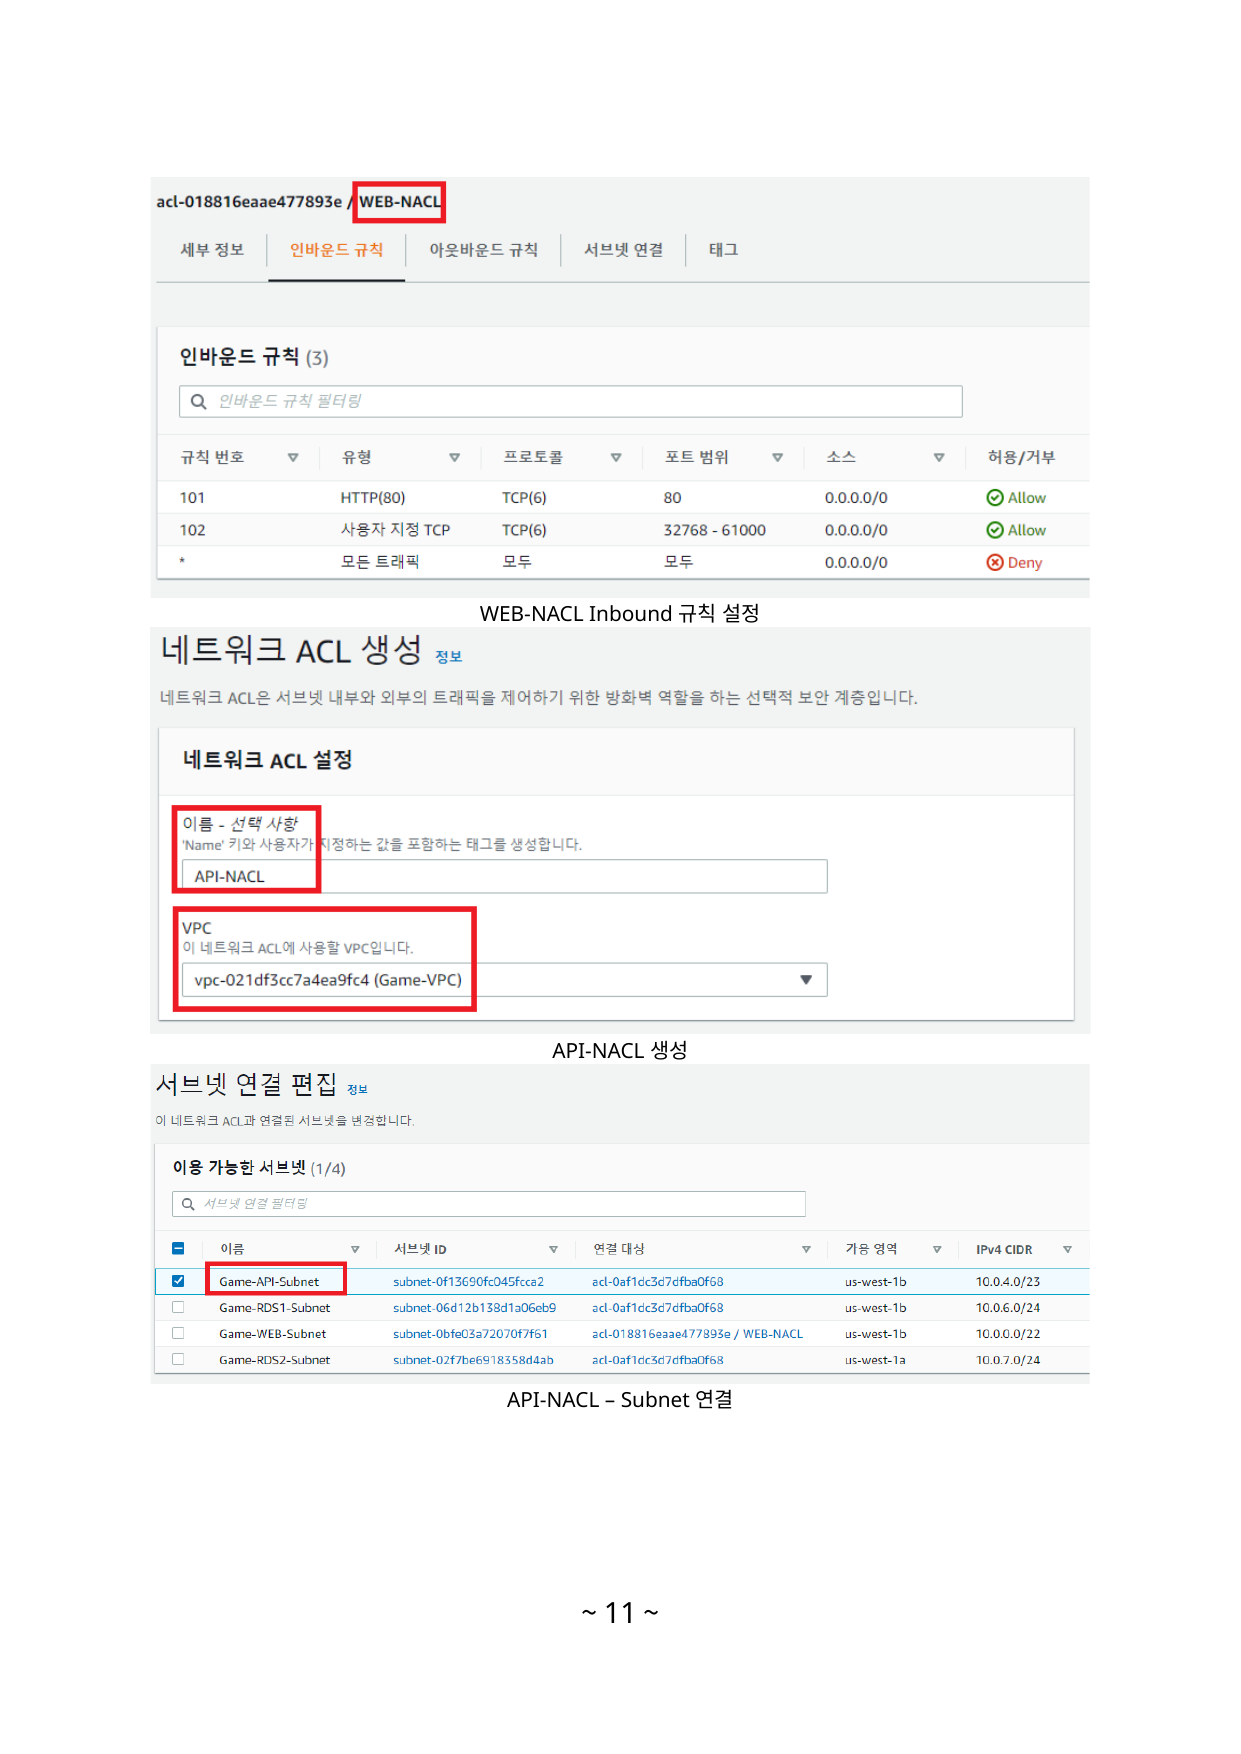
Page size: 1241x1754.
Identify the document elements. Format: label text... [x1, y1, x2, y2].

text WEB-NACL Inbound 규칙 설정 [150, 598, 1090, 627]
text API-NACL 생성 [150, 1034, 1090, 1064]
picture [150, 177, 1090, 598]
text API-NACL – Subnet 연결 [150, 1384, 1090, 1413]
picture [150, 627, 1091, 1034]
picture [150, 1064, 1090, 1384]
